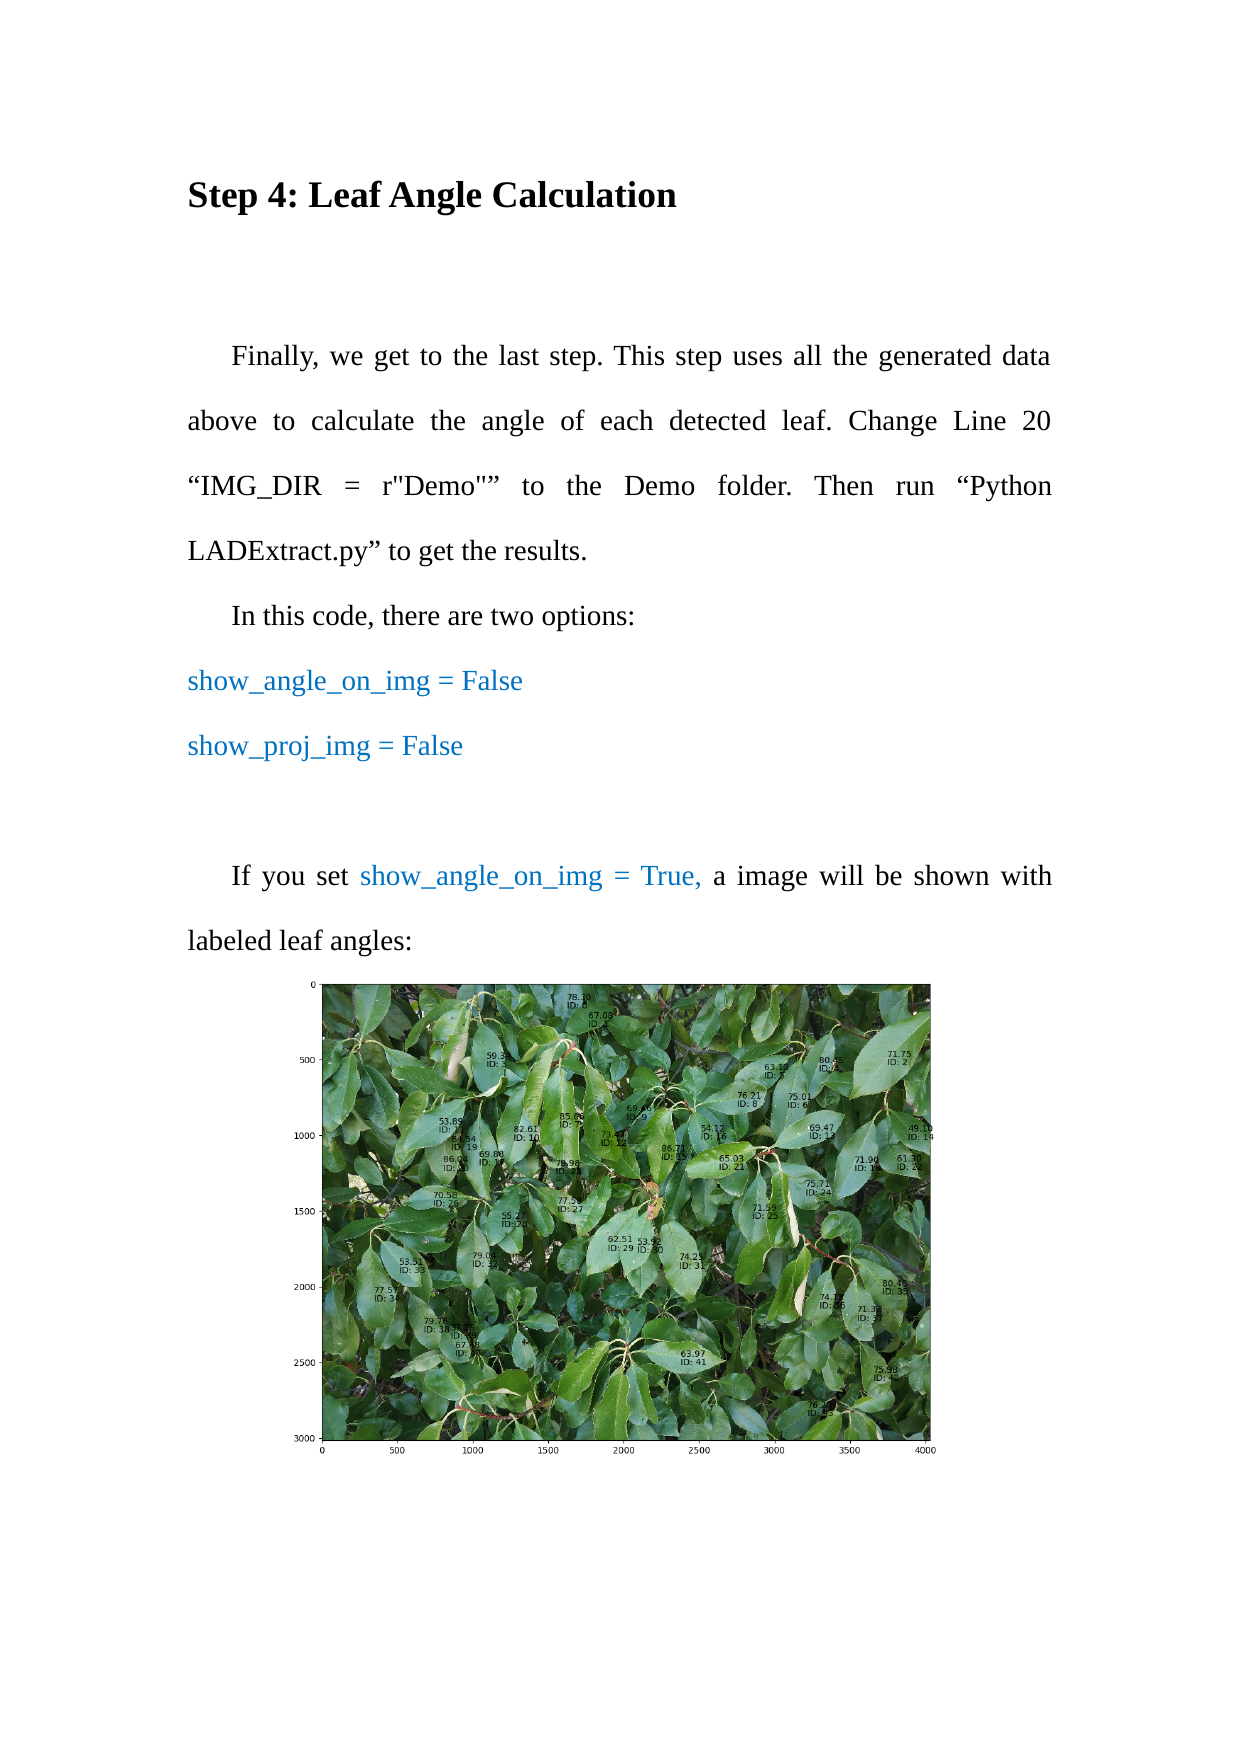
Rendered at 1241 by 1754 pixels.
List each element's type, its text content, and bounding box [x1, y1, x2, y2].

text show_proj_img = False [187, 712, 1053, 777]
text In this code, there are two options: [187, 582, 1053, 647]
text show_angle_on_img = False [187, 647, 1053, 712]
subtitle Step 4: Leaf Angle Calculation [187, 162, 1053, 227]
text If you set show_angle_on_img = True, a image will be shown with labeled leaf angles: [187, 842, 1053, 972]
text Finally, we get to the last step. This step uses all the generated data above to calculate the angle of each detected leaf. Change Line 20 “IMG_DIR = r"Demo"” to the Demo folder. Then run “Python LADExtract.py” to get the results. [187, 322, 1053, 582]
picture [294, 972, 946, 1465]
